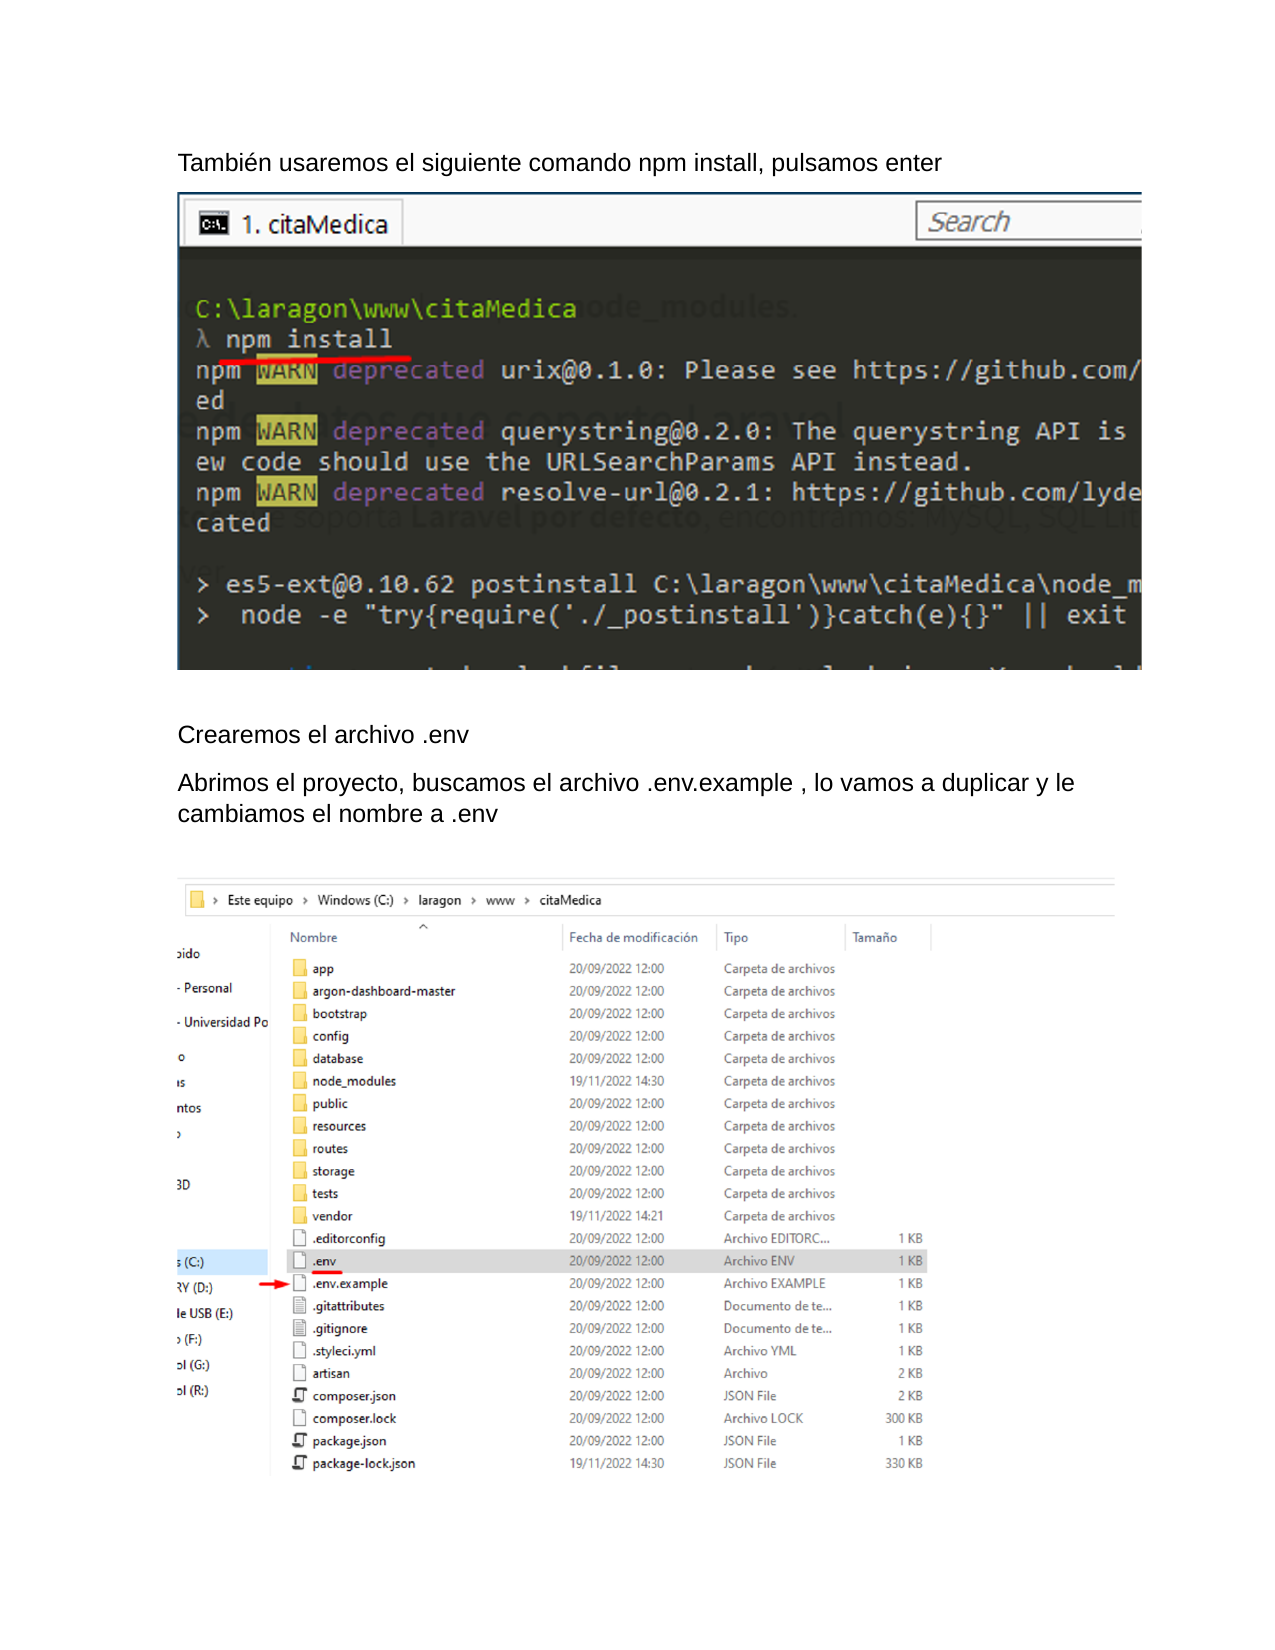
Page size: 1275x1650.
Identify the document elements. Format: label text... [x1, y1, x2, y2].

text Crearemos el archivo .env [177, 720, 1098, 749]
text También usaremos el siguiente comando npm install, pulsamos enter [177, 148, 1098, 176]
text Abrimos el proyecto, buscamos el archivo .env.example , lo vamos a duplicar y le cambiamos el nombre a .env [177, 768, 1098, 828]
picture [177, 192, 1142, 670]
picture [177, 875, 1115, 1476]
